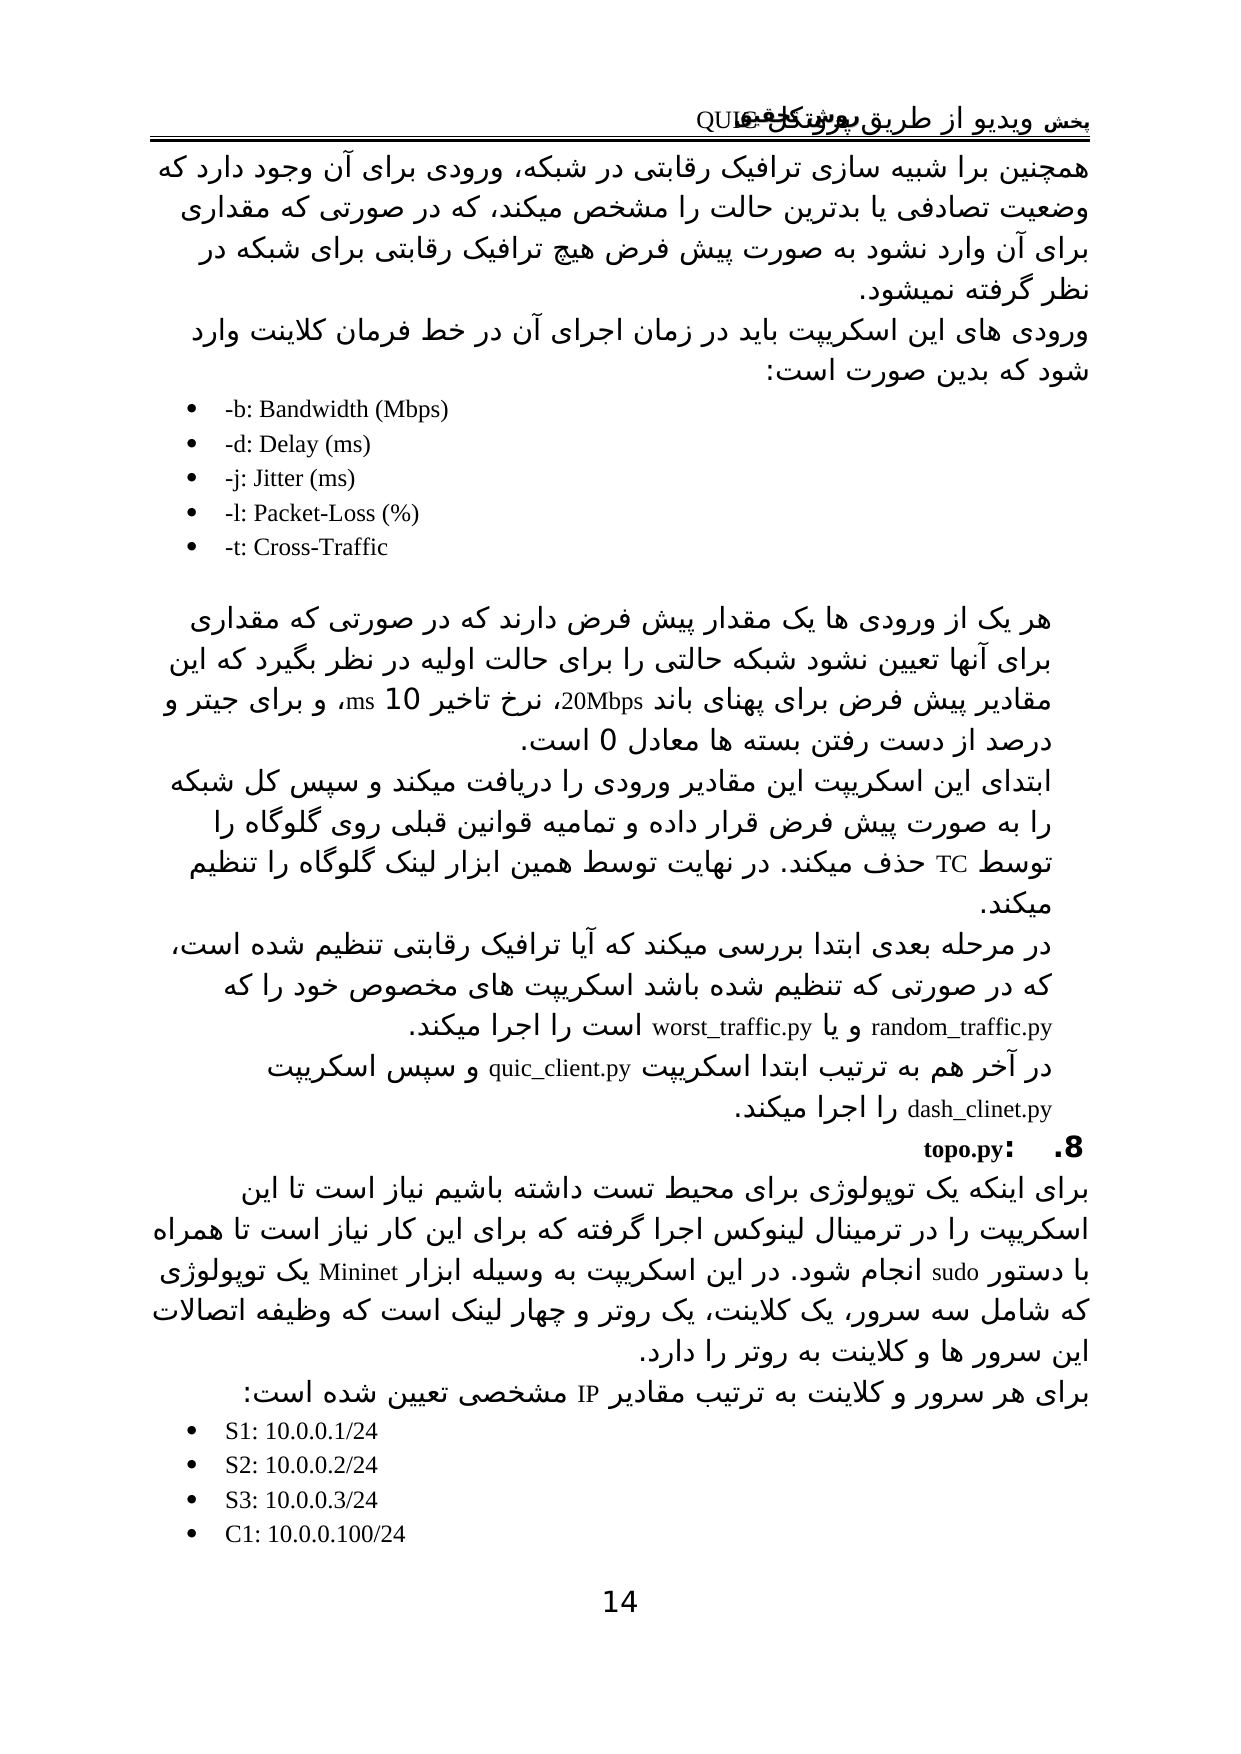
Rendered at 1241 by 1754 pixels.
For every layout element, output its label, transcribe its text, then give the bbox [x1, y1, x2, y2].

text در آخر هم به ترتیب ابتدا اسکریپت quic_client.py و سپس اسکریپت dash_clinet.py را اجرا میکند. [150, 1049, 1053, 1124]
list :topo.py [150, 1131, 1053, 1165]
list C1: 10.0.0.100/24 [187, 1519, 1090, 1548]
text ورودی های این اسکریپت باید در زمان اجرای آن در خط فرمان کلاینت وارد شود که بدین صورت است: [150, 313, 1090, 388]
list -t: Cross-Traffic [187, 532, 1090, 561]
list -d: Delay (ms) [187, 429, 1090, 458]
text برای اینکه یک توپولوژی برای محیط تست داشته باشیم نیاز است تا این اسکریپت را در ترمینال لینوکس اجرا گرفته که برای این کار نیاز است تا همراه با دستور sudo انجام شود. در این اسکریپت به وسیله ابزار Mininet یک توپولوژی که شامل سه سرور، یک کلاینت، یک روتر و چهار لینک است که وظیفه اتصالات این سرور ها و کلاینت به روتر را دارد. [150, 1171, 1090, 1368]
text در مرحله بعدی ابتدا بررسی میکند که آیا ترافیک رقابتی تنظیم شده است، که در صورتی که تنظیم شده باشد اسکریپت های مخصوص خود را که random_traffic.py و یا worst_traffic.py است را اجرا میکند. [150, 927, 1053, 1042]
list S1: 10.0.0.1/24 [187, 1416, 1090, 1444]
text ابتدای این اسکریپت این مقادیر ورودی را دریافت میکند و سپس کل شبکه را به صورت پیش فرض قرار داده و تمامیه قوانین قبلی روی گلوگاه را توسط TC حذف میکند. در نهایت توسط همین ابزار لینک گلوگاه را تنظیم میکند. [150, 764, 1053, 920]
text همچنین برا شبیه سازی ترافیک رقابتی در شبکه، ورودی برای آن وجود دارد که وضعیت تصادفی یا بدترین حالت را مشخص میکند، که در صورتی که مقداری برای آن وارد نشود به صورت پیش فرض هیچ ترافیک رقابتی برای شبکه در نظر گرفته نمیشود. [150, 150, 1090, 306]
list -l: Packet-Loss (%) [187, 498, 1090, 527]
list S2: 10.0.0.2/24 [187, 1450, 1090, 1479]
text هر یک از ورودی ها یک مقدار پیش فرض دارند که در صورتی که مقداری برای آنها تعیین نشود شبکه حالتی را برای حالت اولیه در نظر بگیرد که این مقادیر پیش فرض برای پهنای باند 20Mbps، نرخ تاخیر 10 ms، و برای جیتر و درصد از دست رفتن بسته ها معادل 0 است. [150, 601, 1053, 757]
list S3: 10.0.0.3/24 [187, 1485, 1090, 1513]
list -b: Bandwidth (Mbps) [187, 394, 1090, 423]
list -j: Jitter (ms) [187, 463, 1090, 492]
text برای هر سرور و کلاینت به ترتیب مقادیر IP مشخصی تعیین شده است: [150, 1375, 1090, 1409]
